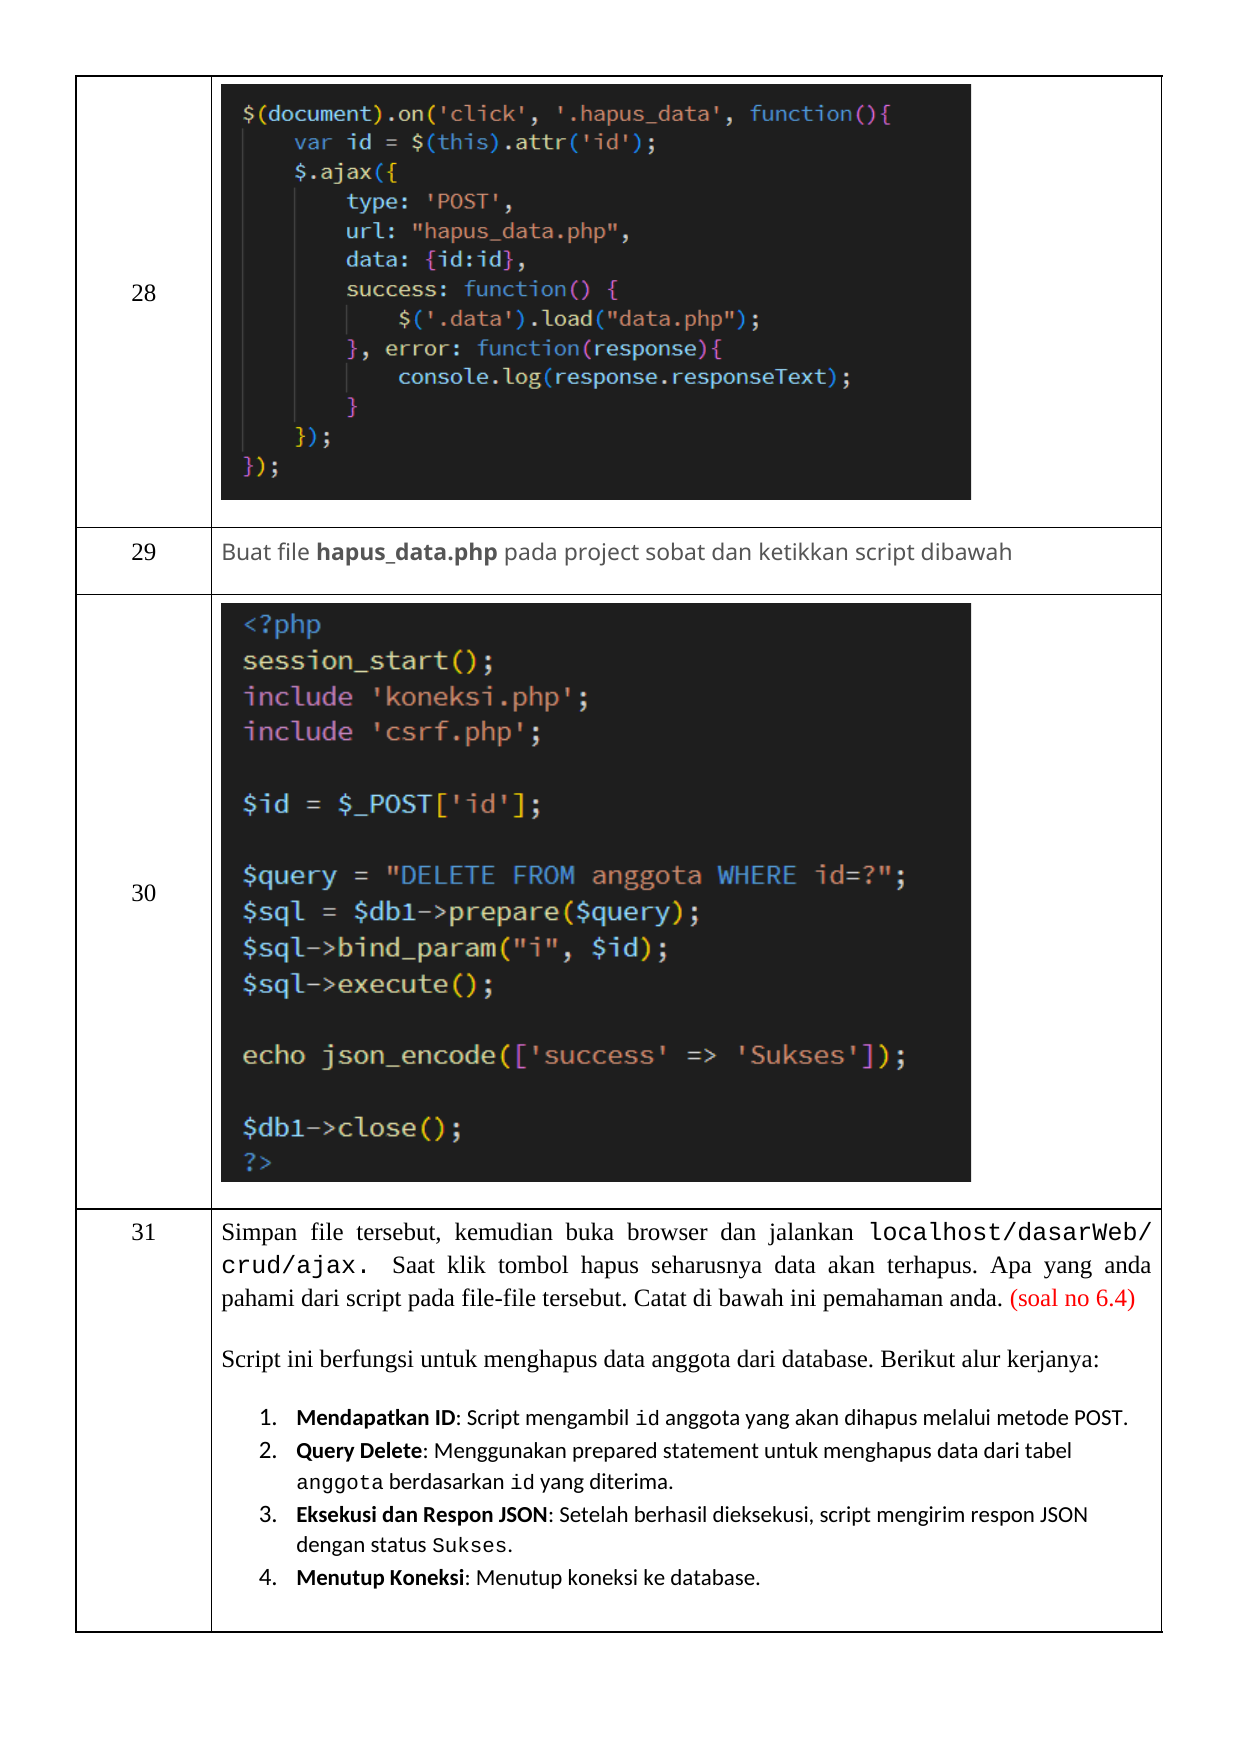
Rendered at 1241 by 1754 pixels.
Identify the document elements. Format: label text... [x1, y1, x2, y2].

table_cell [212, 1210, 1161, 1631]
table_cell [212, 595, 1161, 1208]
table_cell 31 [77, 1210, 211, 1631]
table_cell 28 [77, 77, 211, 527]
table_cell [212, 77, 1161, 527]
table_cell Buat file hapus_data.php pada project sobat dan ketikkan script dibawah [212, 528, 1161, 594]
table_cell 30 [77, 595, 211, 1208]
picture [221, 603, 972, 1182]
table_cell 29 [77, 528, 211, 594]
picture [221, 84, 972, 500]
